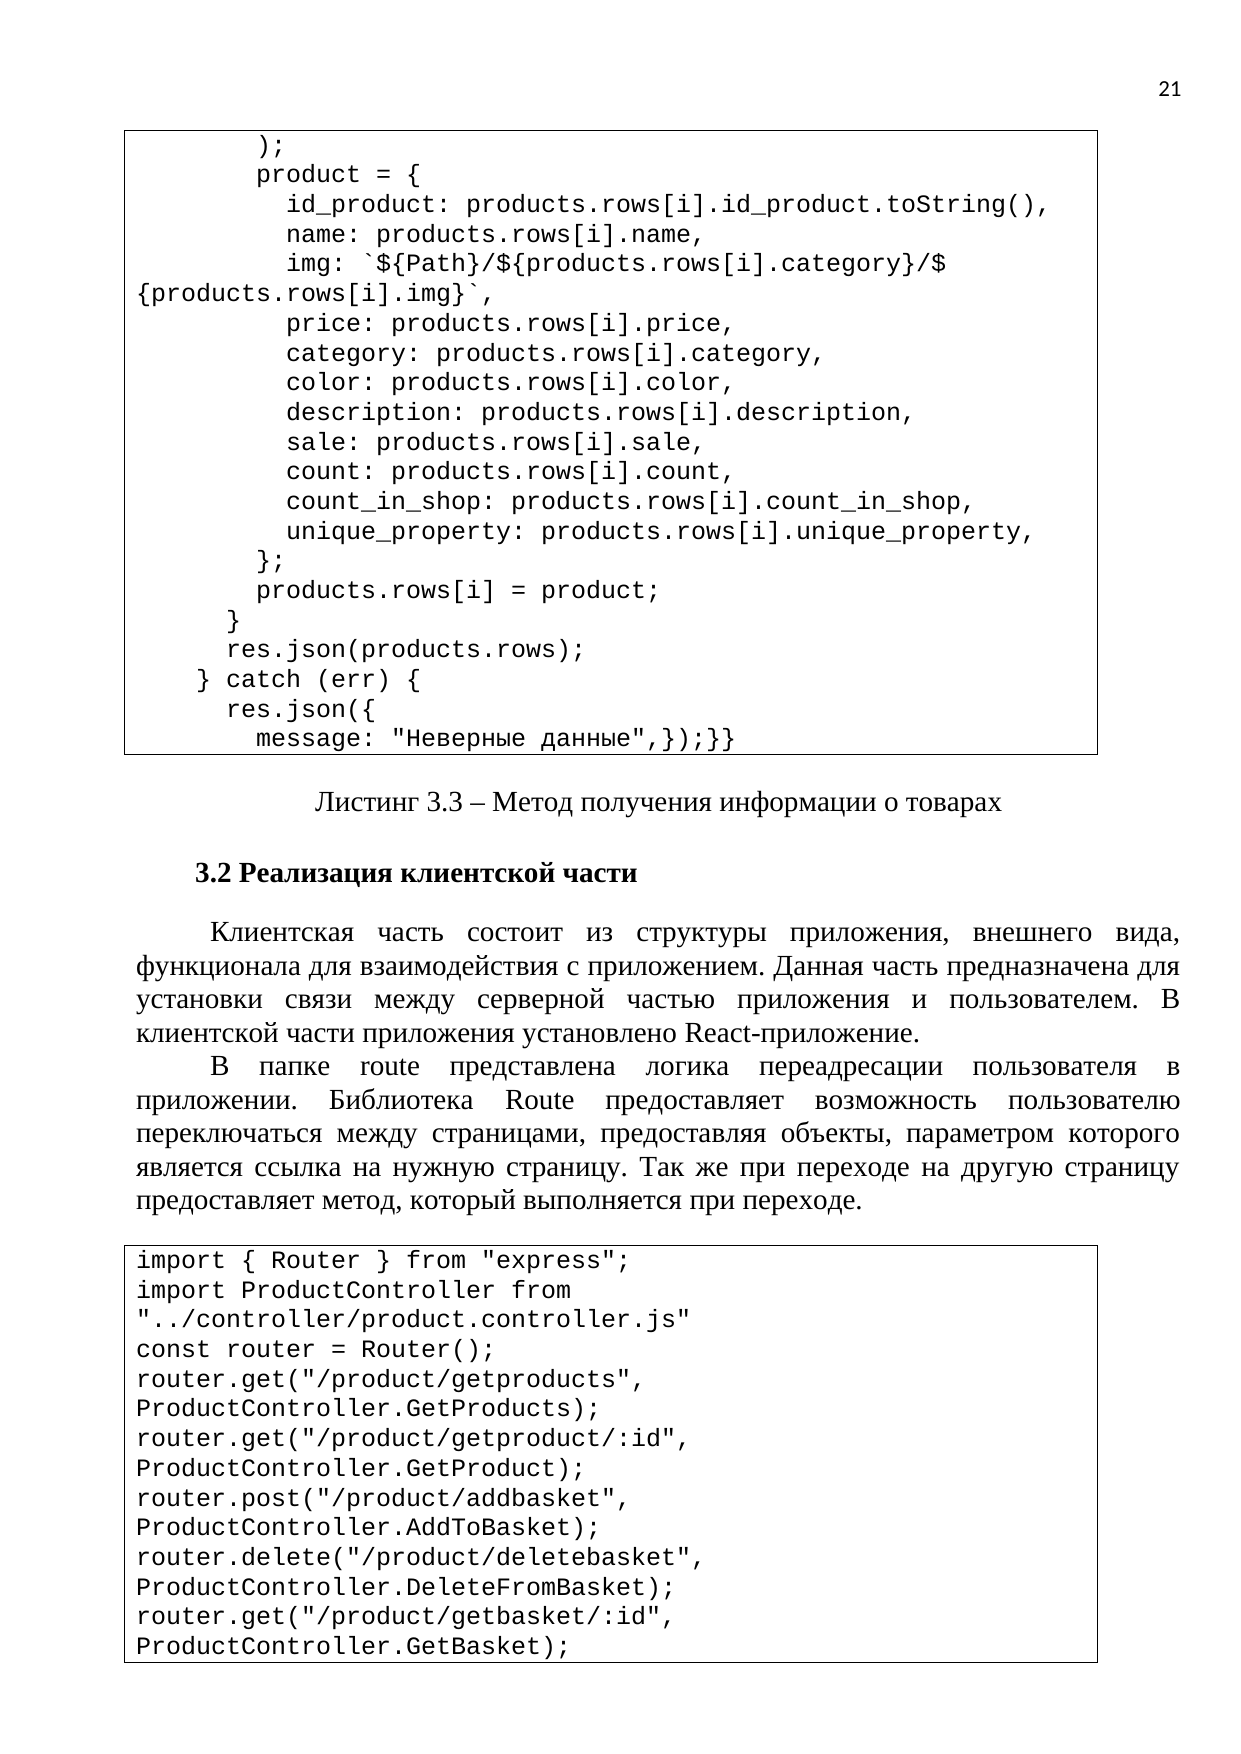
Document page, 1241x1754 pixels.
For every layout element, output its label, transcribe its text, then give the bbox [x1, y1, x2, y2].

text 3.2 Реализация клиентской части [195, 856, 1181, 889]
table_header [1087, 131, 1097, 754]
text Листинг 3.3 – Метод получения информации о товарах [136, 784, 1181, 818]
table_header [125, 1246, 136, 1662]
text Клиентская часть состоит из структуры приложения, внешнего вида, функционала для взаимодействия с приложением. Данная часть предназначена для установки связи между серверной частью приложения и пользователем. В клиентской части приложения установлено React-приложение. [136, 914, 1181, 1048]
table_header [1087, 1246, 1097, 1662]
text В папке route представлена логика переадресации пользователя в приложении. Библиотека Route предоставляет возможность пользователю переключаться между страницами, предоставляя объекты, параметром которого является ссылка на нужную страницу. Так же при переходе на другую страницу предоставляет метод, который выполняется при переходе. [136, 1048, 1181, 1216]
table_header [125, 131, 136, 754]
